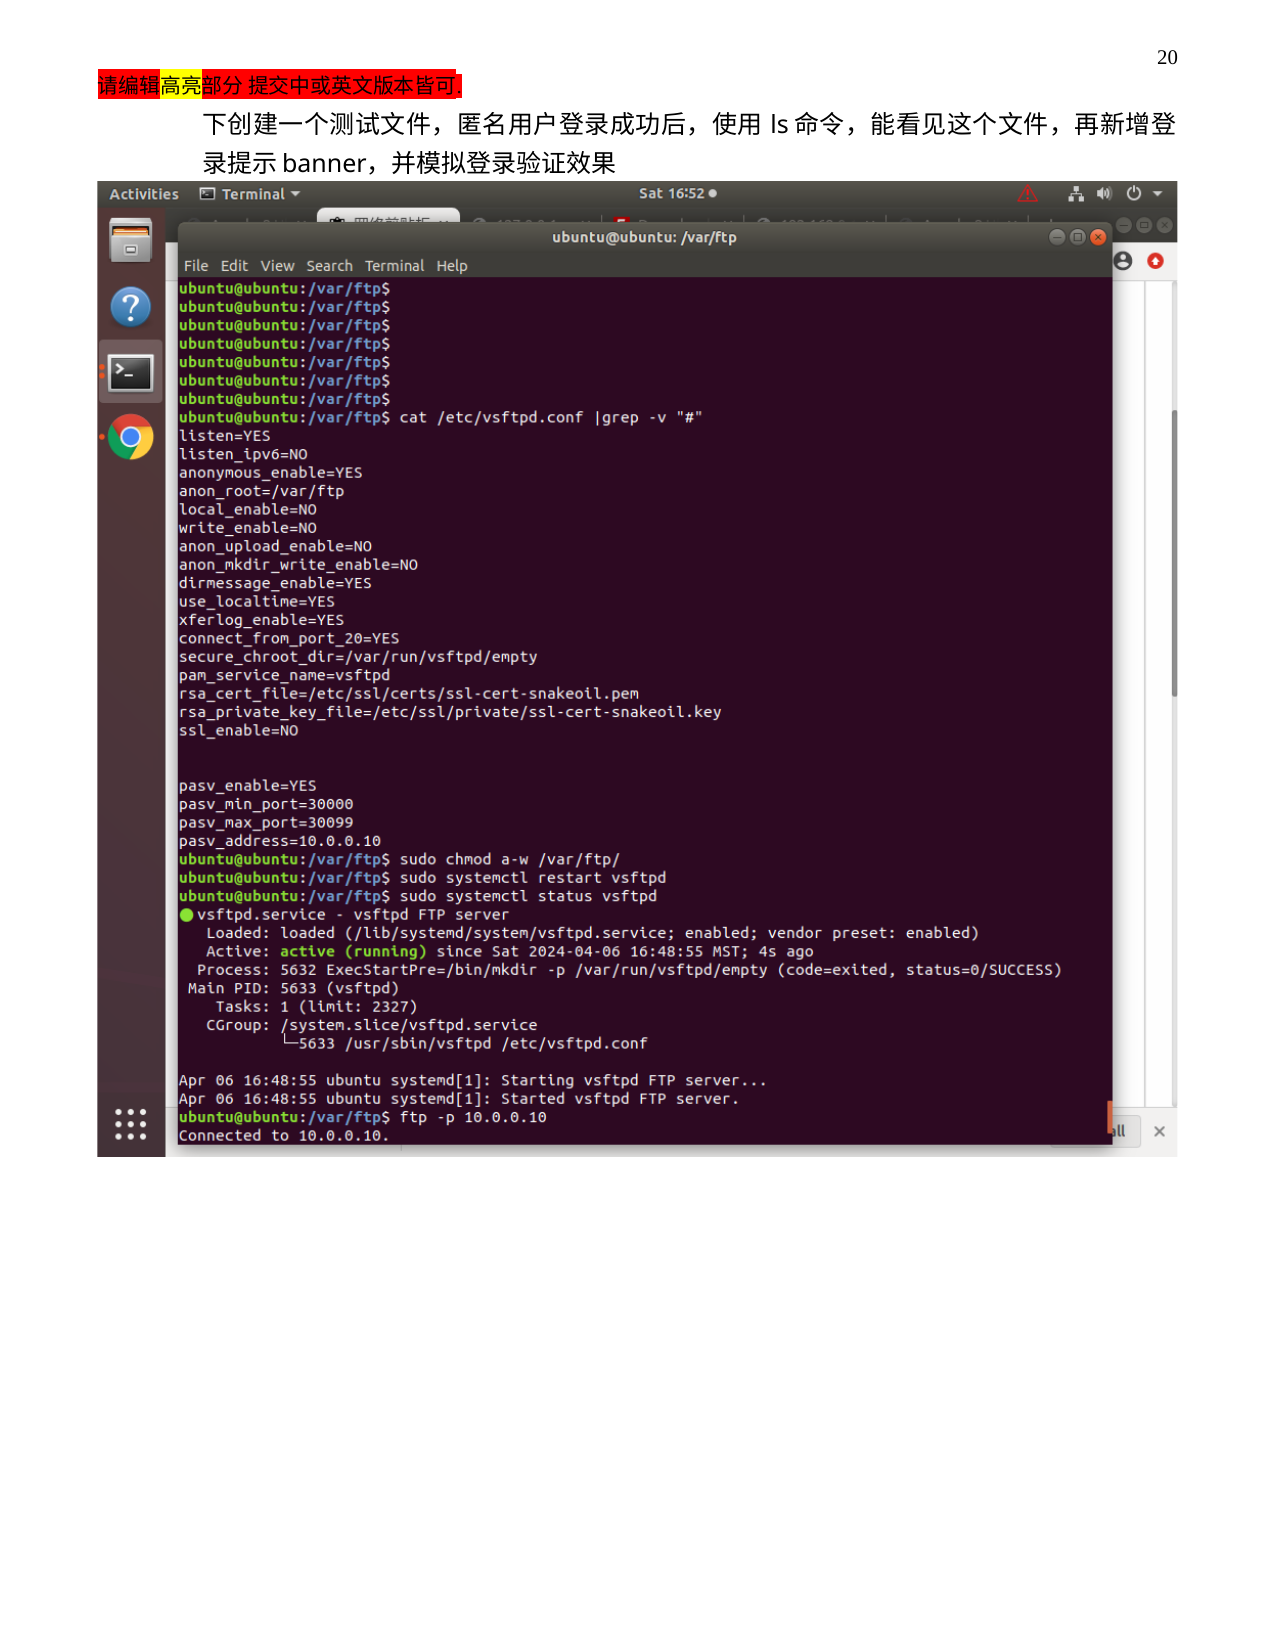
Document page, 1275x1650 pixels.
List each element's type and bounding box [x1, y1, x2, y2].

list [156, 105, 1177, 179]
picture [97, 181, 1178, 1157]
